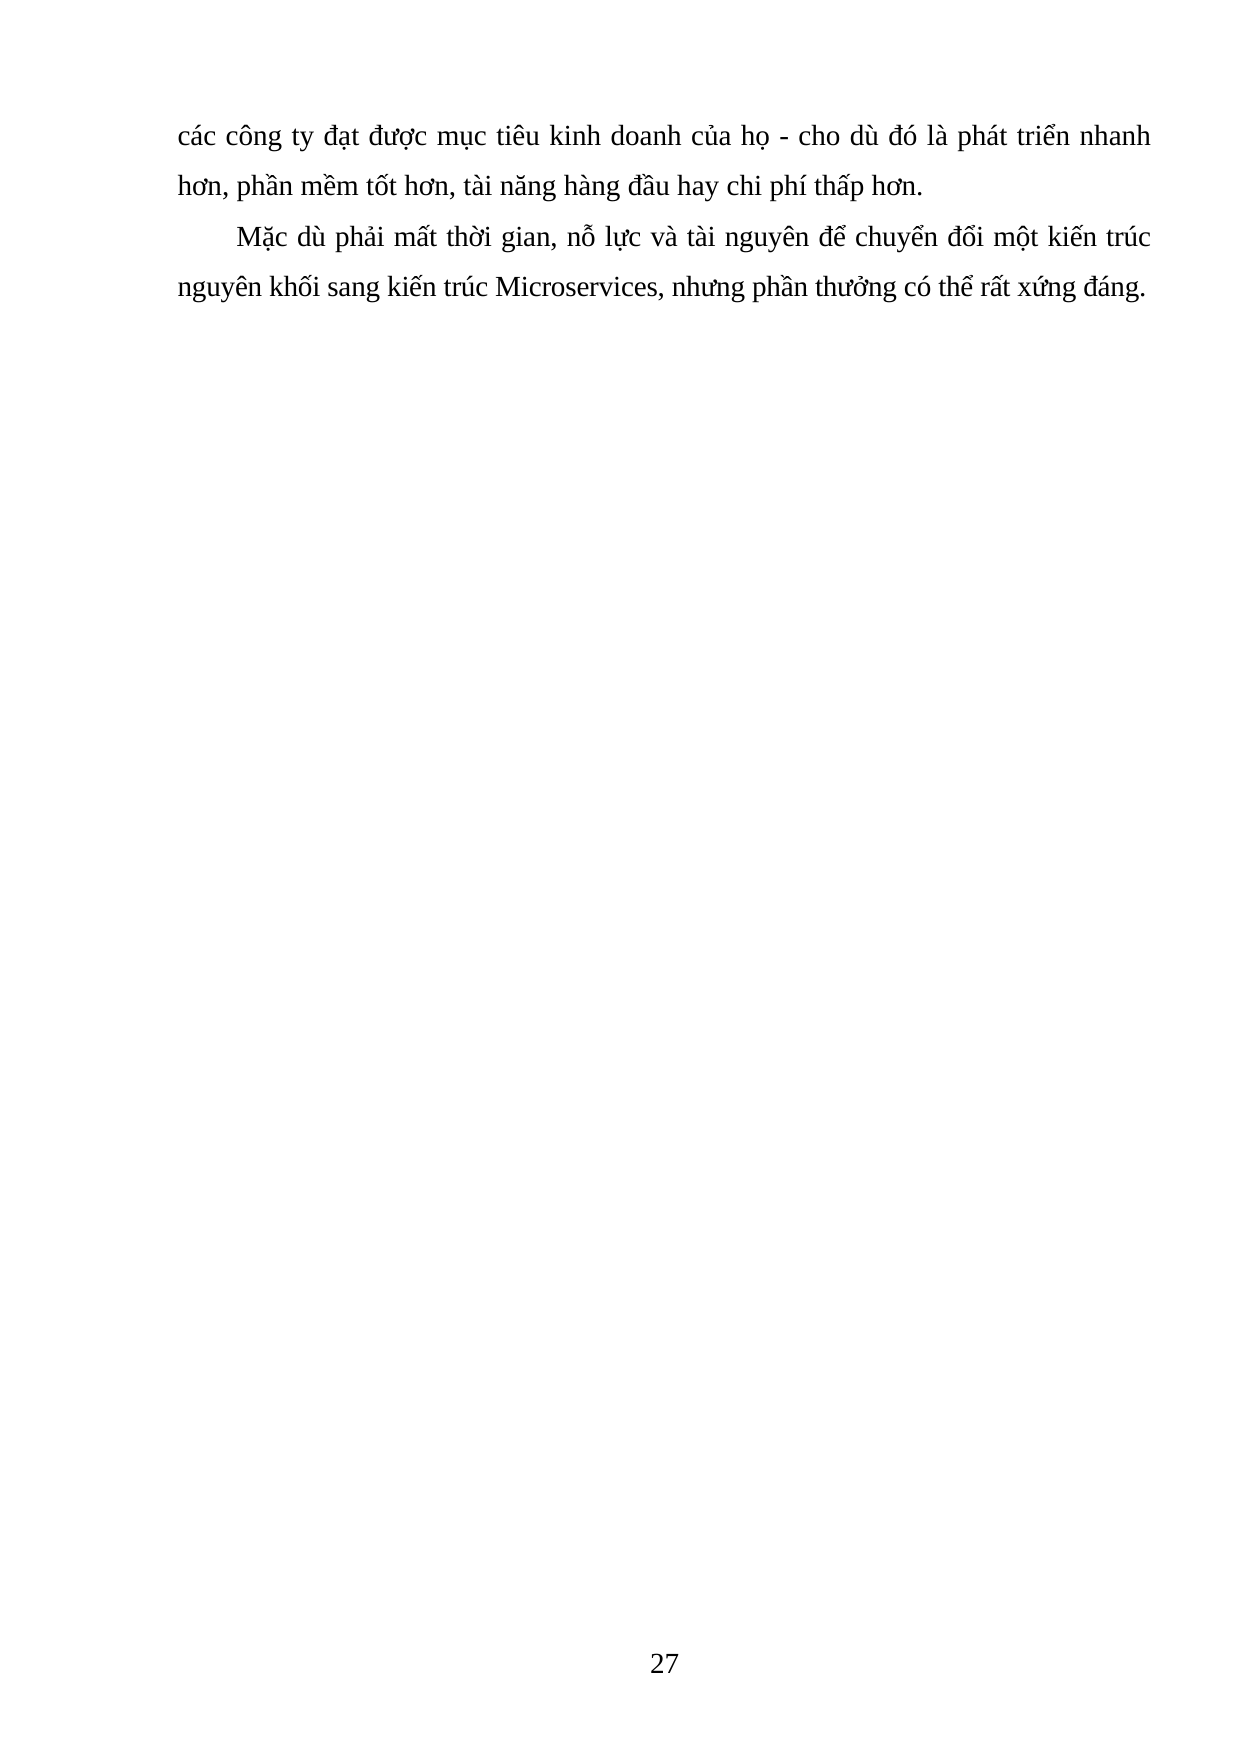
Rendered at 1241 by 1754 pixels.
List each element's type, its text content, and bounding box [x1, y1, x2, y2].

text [177, 118, 1152, 202]
text Mặc dù phải mất thời gian, nỗ lực và tài nguyên để chuyển đổi một kiến trúc nguyên khối sang kiến trúc Microservices, nhưng phần thưởng có thể rất xứng đáng. [177, 219, 1152, 303]
